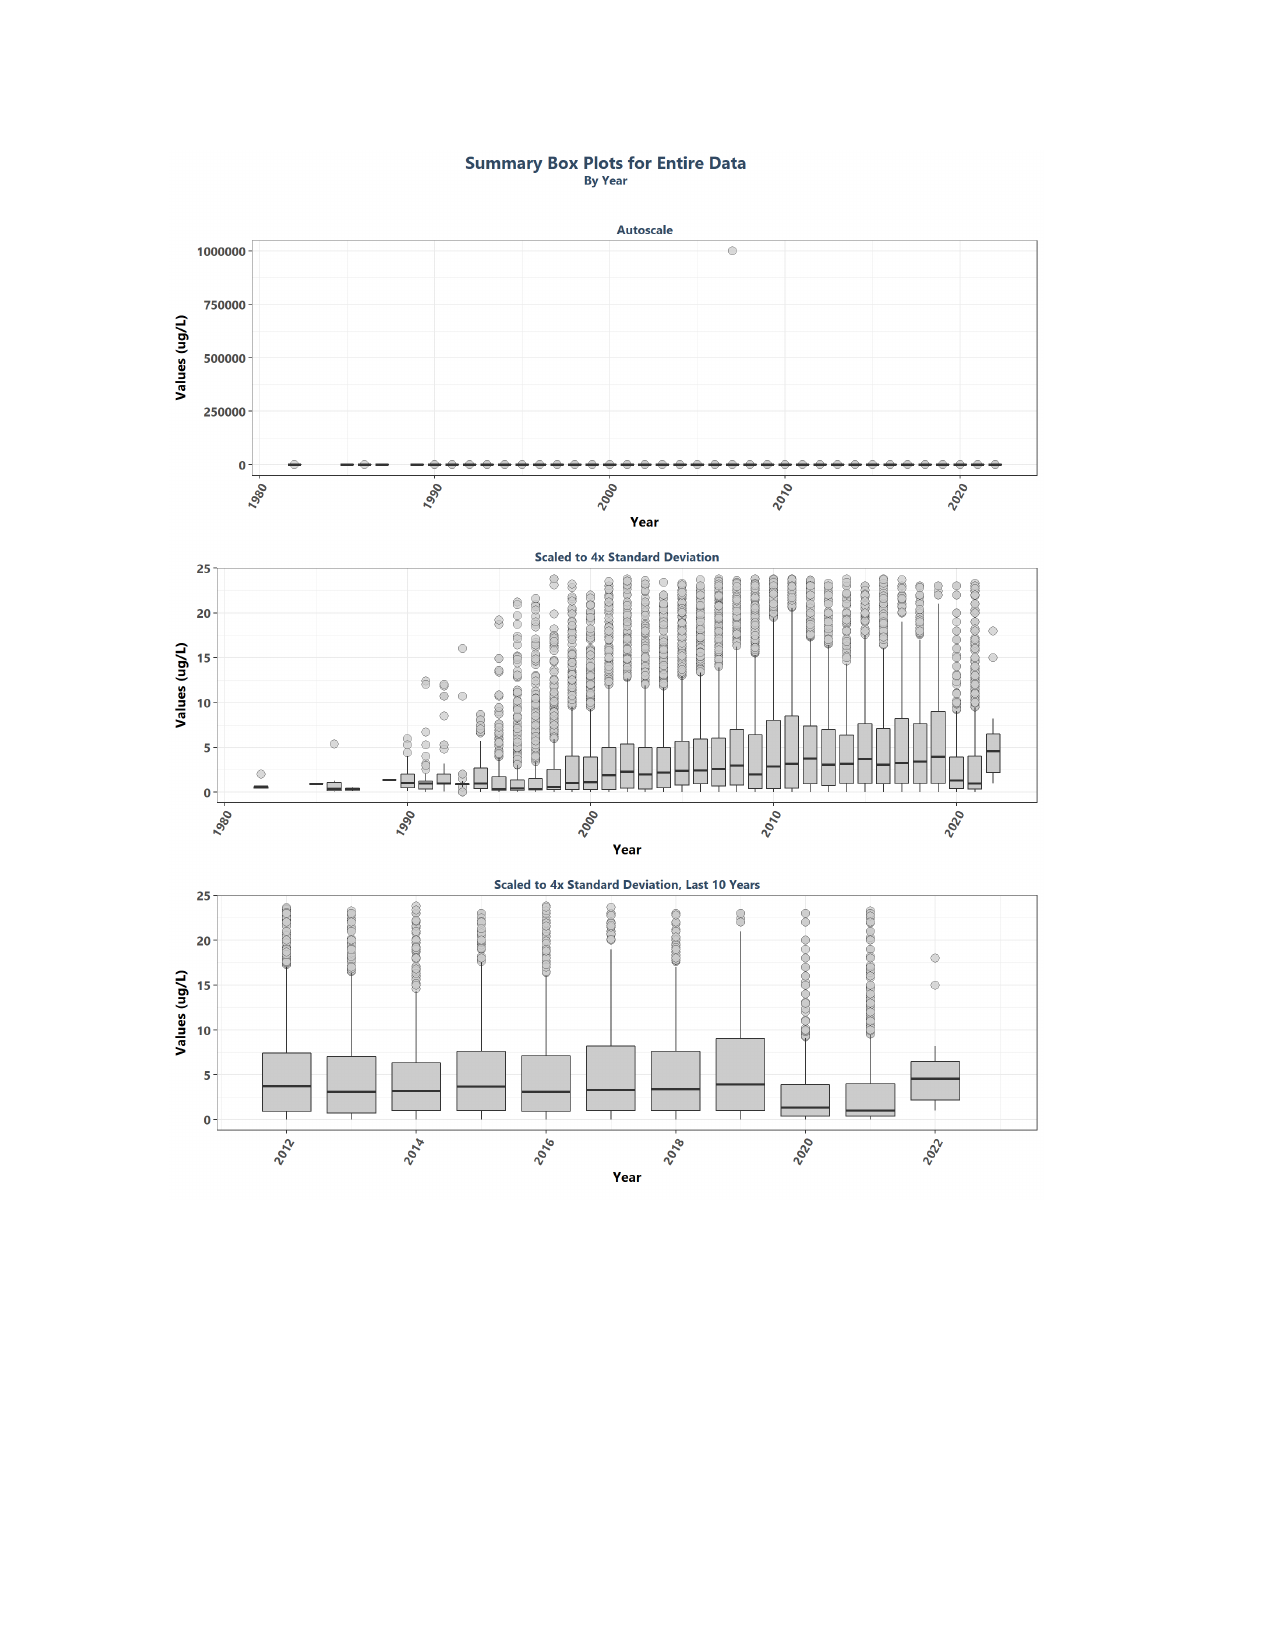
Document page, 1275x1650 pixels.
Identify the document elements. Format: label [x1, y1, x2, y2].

picture [168, 150, 1044, 1200]
